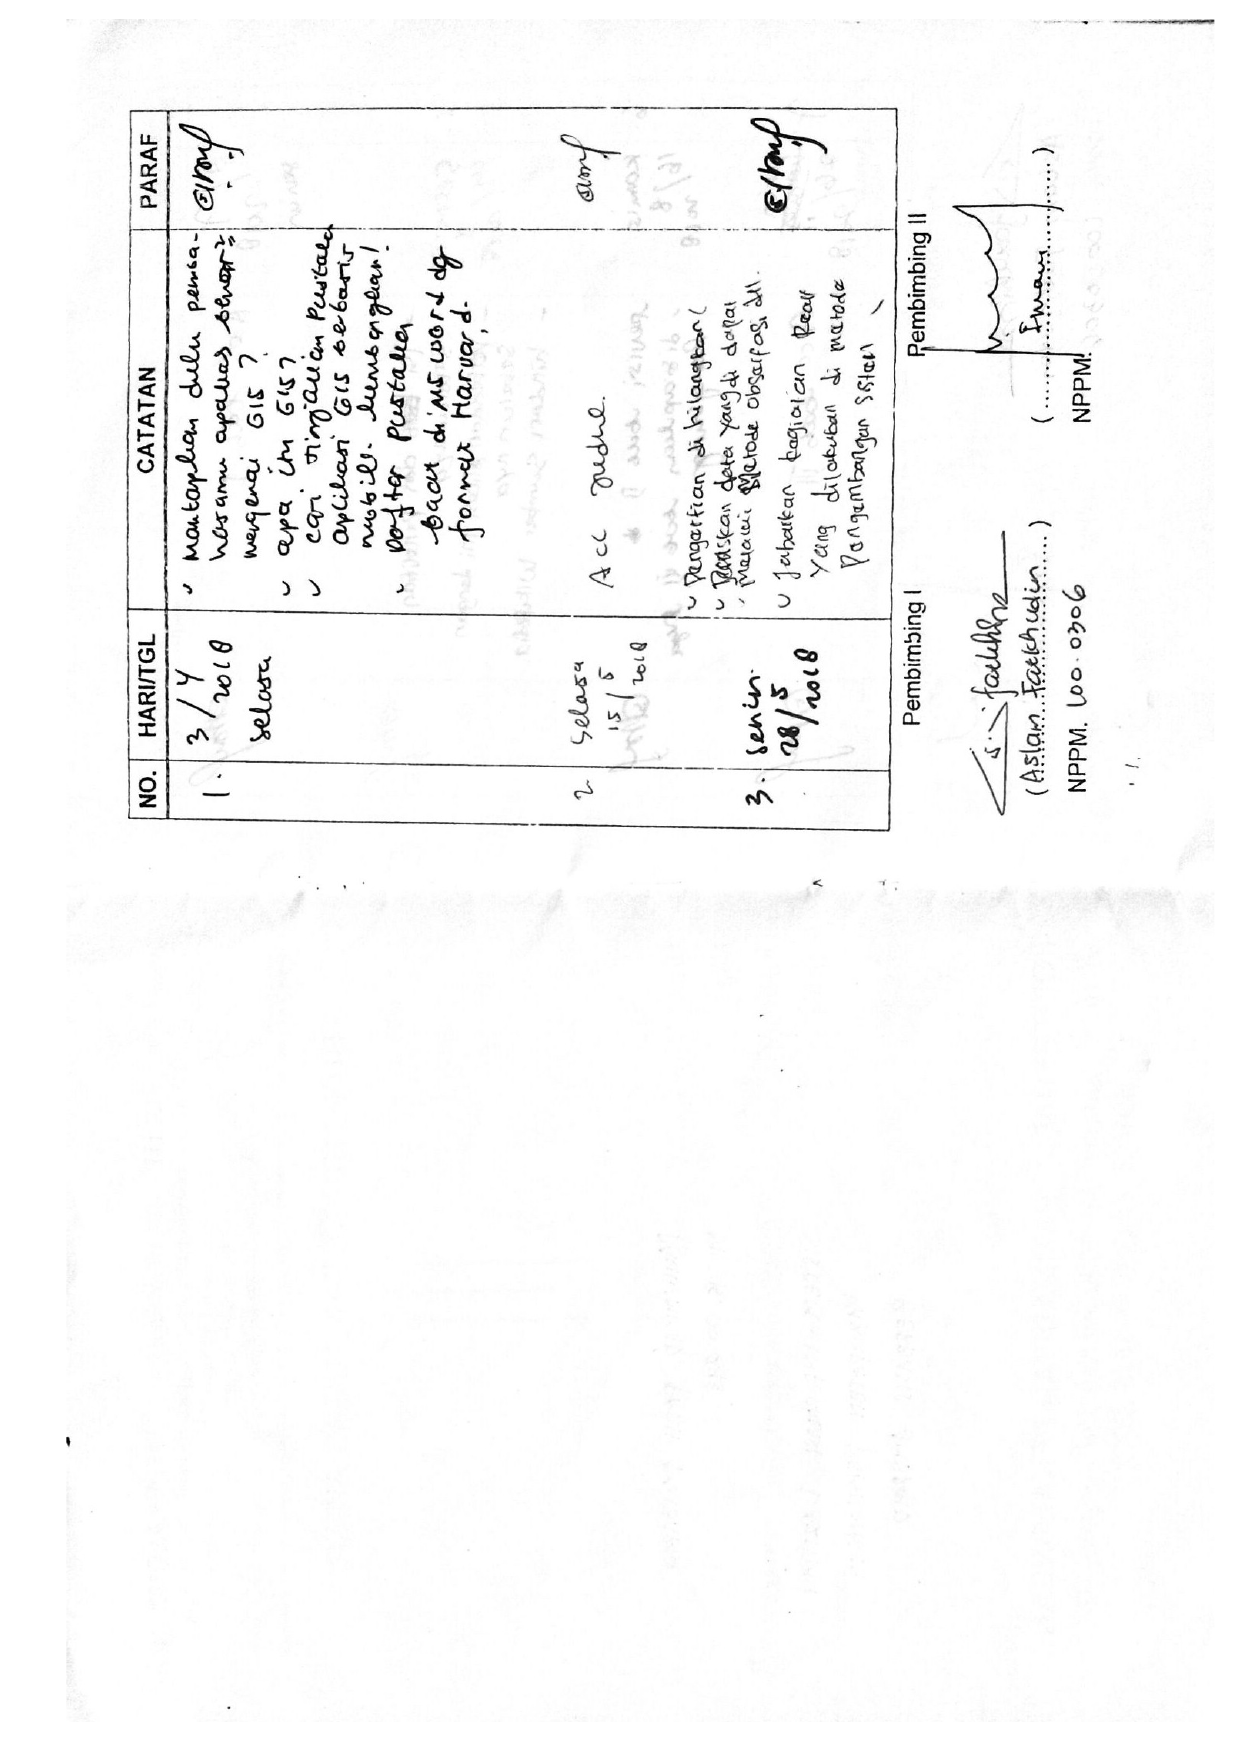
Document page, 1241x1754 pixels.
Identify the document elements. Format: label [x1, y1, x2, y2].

picture [66, 19, 1215, 1722]
